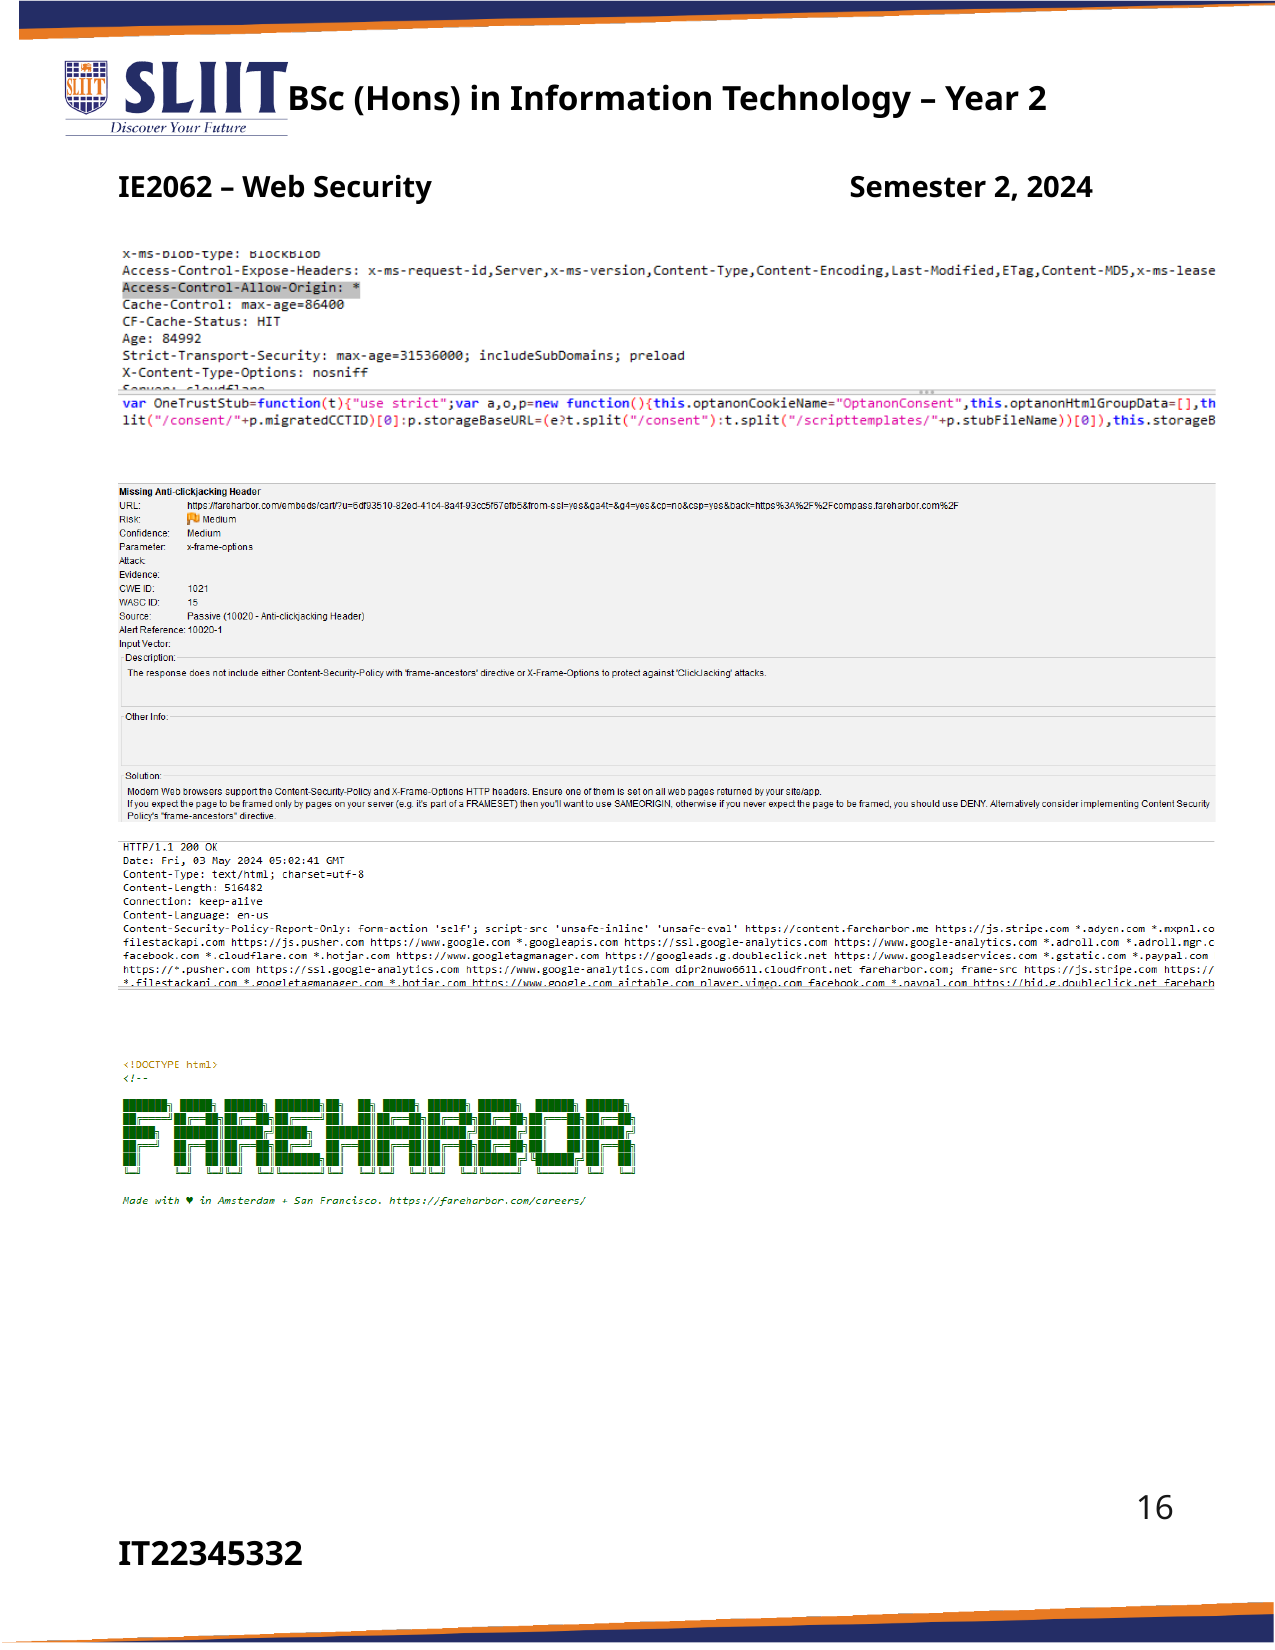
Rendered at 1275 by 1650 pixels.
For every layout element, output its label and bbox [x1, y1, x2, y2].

picture [118, 483, 1216, 822]
picture [20, 1, 1275, 44]
picture [118, 841, 1215, 1211]
picture [118, 251, 1216, 464]
picture [62, 57, 291, 137]
